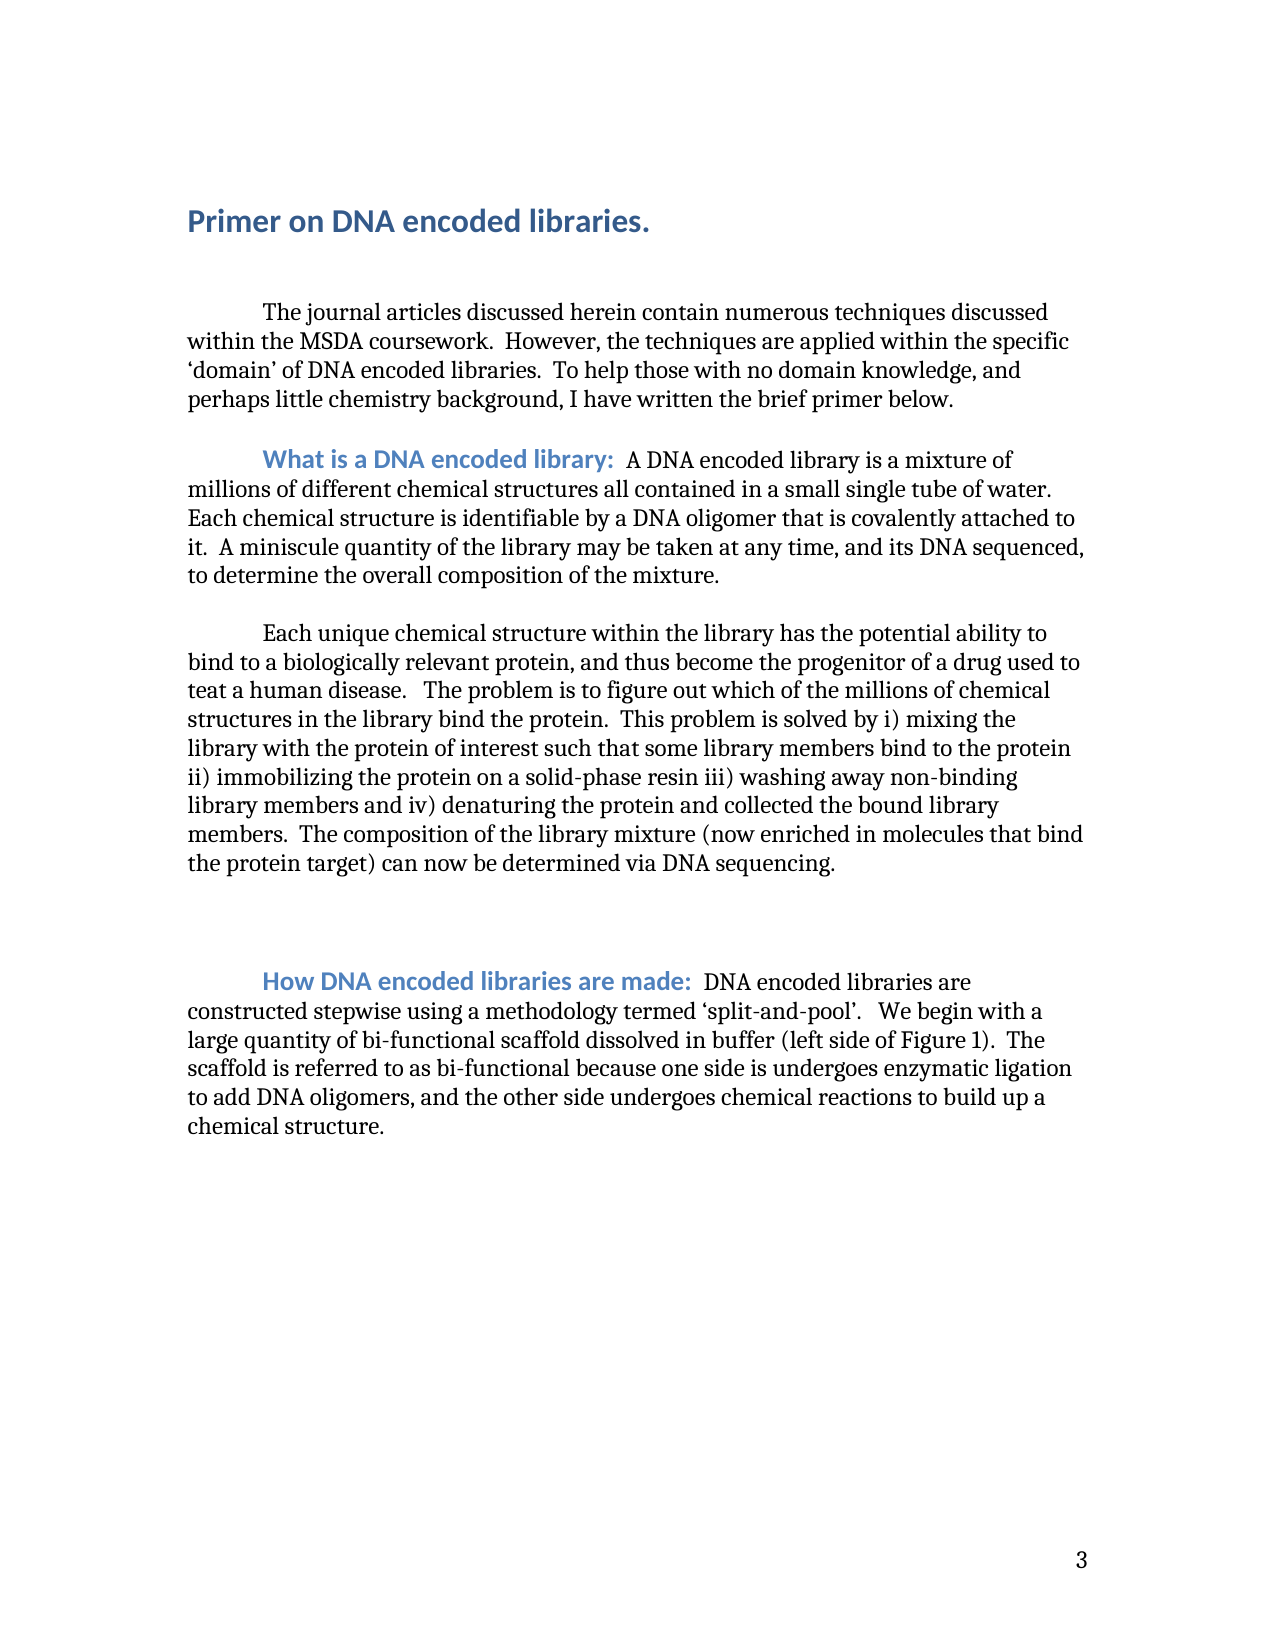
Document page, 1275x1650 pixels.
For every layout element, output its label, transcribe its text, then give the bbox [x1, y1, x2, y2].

text The journal articles discussed herein contain numerous techniques discussed within the MSDA coursework. However, the techniques are applied within the specific ‘domain’ of DNA encoded libraries. To help those with no domain knowledge, and perhaps little chemistry background, I have written the brief primer below. [187, 298, 1087, 413]
text How DNA encoded libraries are made: DNA encoded libraries are constructed stepwise using a methodology termed ‘split-and-pool’. We begin with a large quantity of bi-functional scaffold dissolved in buffer (left side of Figure 1). The scaffold is referred to as bi-functional because one side is undergoes enzymatic ligation to add DNA oligomers, and the other side undergoes chemical reactions to build up a chemical structure. [187, 964, 1087, 1141]
text What is a DNA encoded library: A DNA encoded library is a mixture of millions of different chemical structures all contained in a small single tube of water. Each chemical structure is identifiable by a DNA oligomer that is covalently attached to it. A miniscule quantity of the library may be taken at any time, and its DNA sequenced, to determine the overall composition of the mixture. [187, 442, 1087, 590]
subtitle Primer on DNA encoded libraries. [187, 200, 1087, 241]
text Each unique chemical structure within the library has the potential ability to bind to a biologically relevant protein, and thus become the progenitor of a drug used to teat a human disease. The problem is to figure out which of the millions of chemical structures in the library bind the protein. This problem is solved by i) mixing the library with the protein of interest such that some library members bind to the protein ii) immobilizing the protein on a solid-phase resin iii) washing away non-binding library members and iv) denaturing the protein and collected the bound library members. The composition of the library mixture (now enriched in molecules that bind the protein target) can now be determined via DNA sequencing. [187, 619, 1087, 877]
